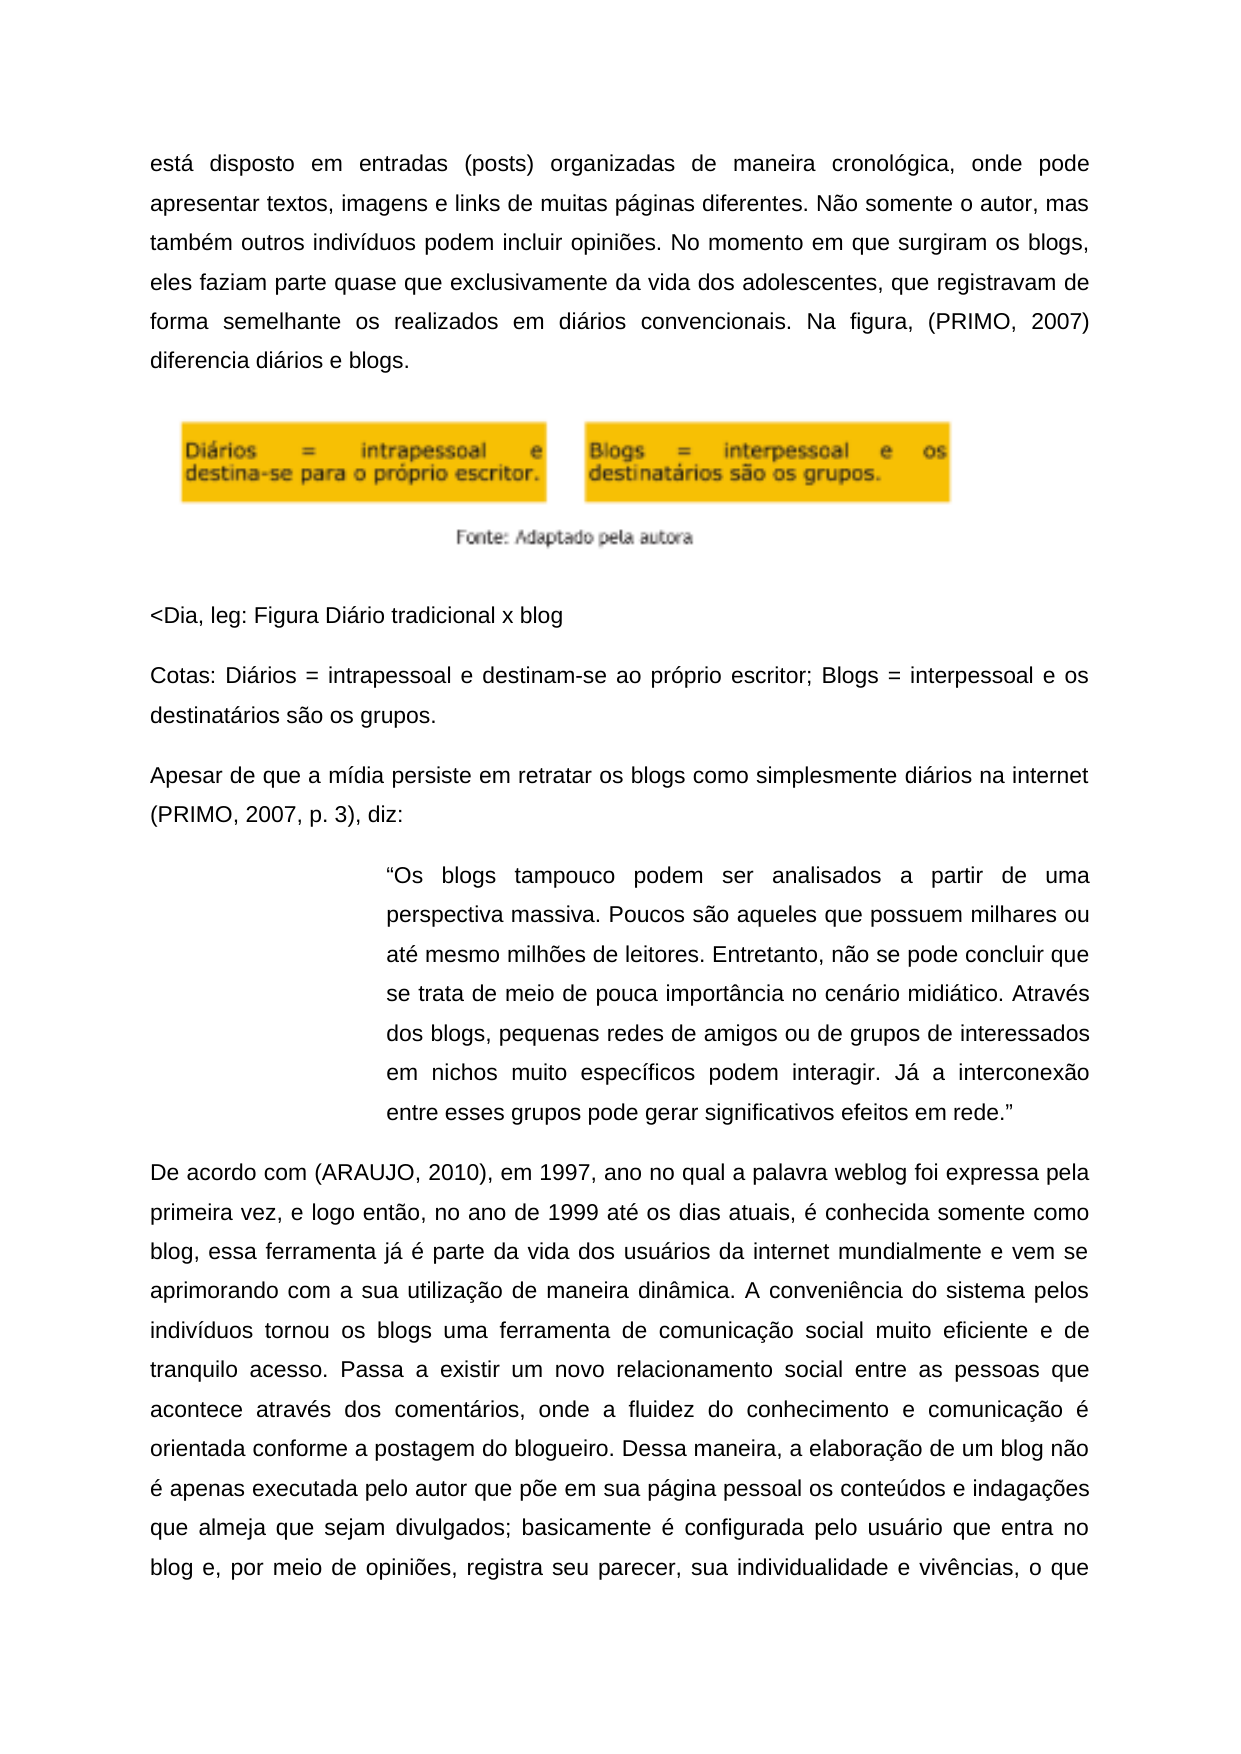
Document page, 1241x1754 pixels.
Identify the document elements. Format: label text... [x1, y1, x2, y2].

text Apesar de que a mídia persiste em retratar os blogs como simplesmente diários na internet (PRIMO, 2007, p. 3), diz: [150, 762, 1090, 828]
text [150, 150, 1090, 374]
text <Dia, leg: Figura Diário tradicional x blog [150, 602, 1090, 628]
text Cotas: Diários = intrapessoal e destinam-se ao próprio escritor; Blogs = interpessoal e os destinatários são os grupos. [150, 662, 1090, 728]
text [150, 1159, 1090, 1580]
picture [150, 407, 991, 568]
text “Os blogs tampouco podem ser analisados a partir de uma perspectiva massiva. Poucos são aqueles que possuem milhares ou até mesmo milhões de leitores. Entretanto, não se pode concluir que se trata de meio de pouca importância no cenário midiático. Através dos blogs, pequenas redes de amigos ou de grupos de interessados em nichos muito específicos podem interagir. Já a interconexão entre esses grupos pode gerar significativos efeitos em rede.” [386, 862, 1090, 1125]
